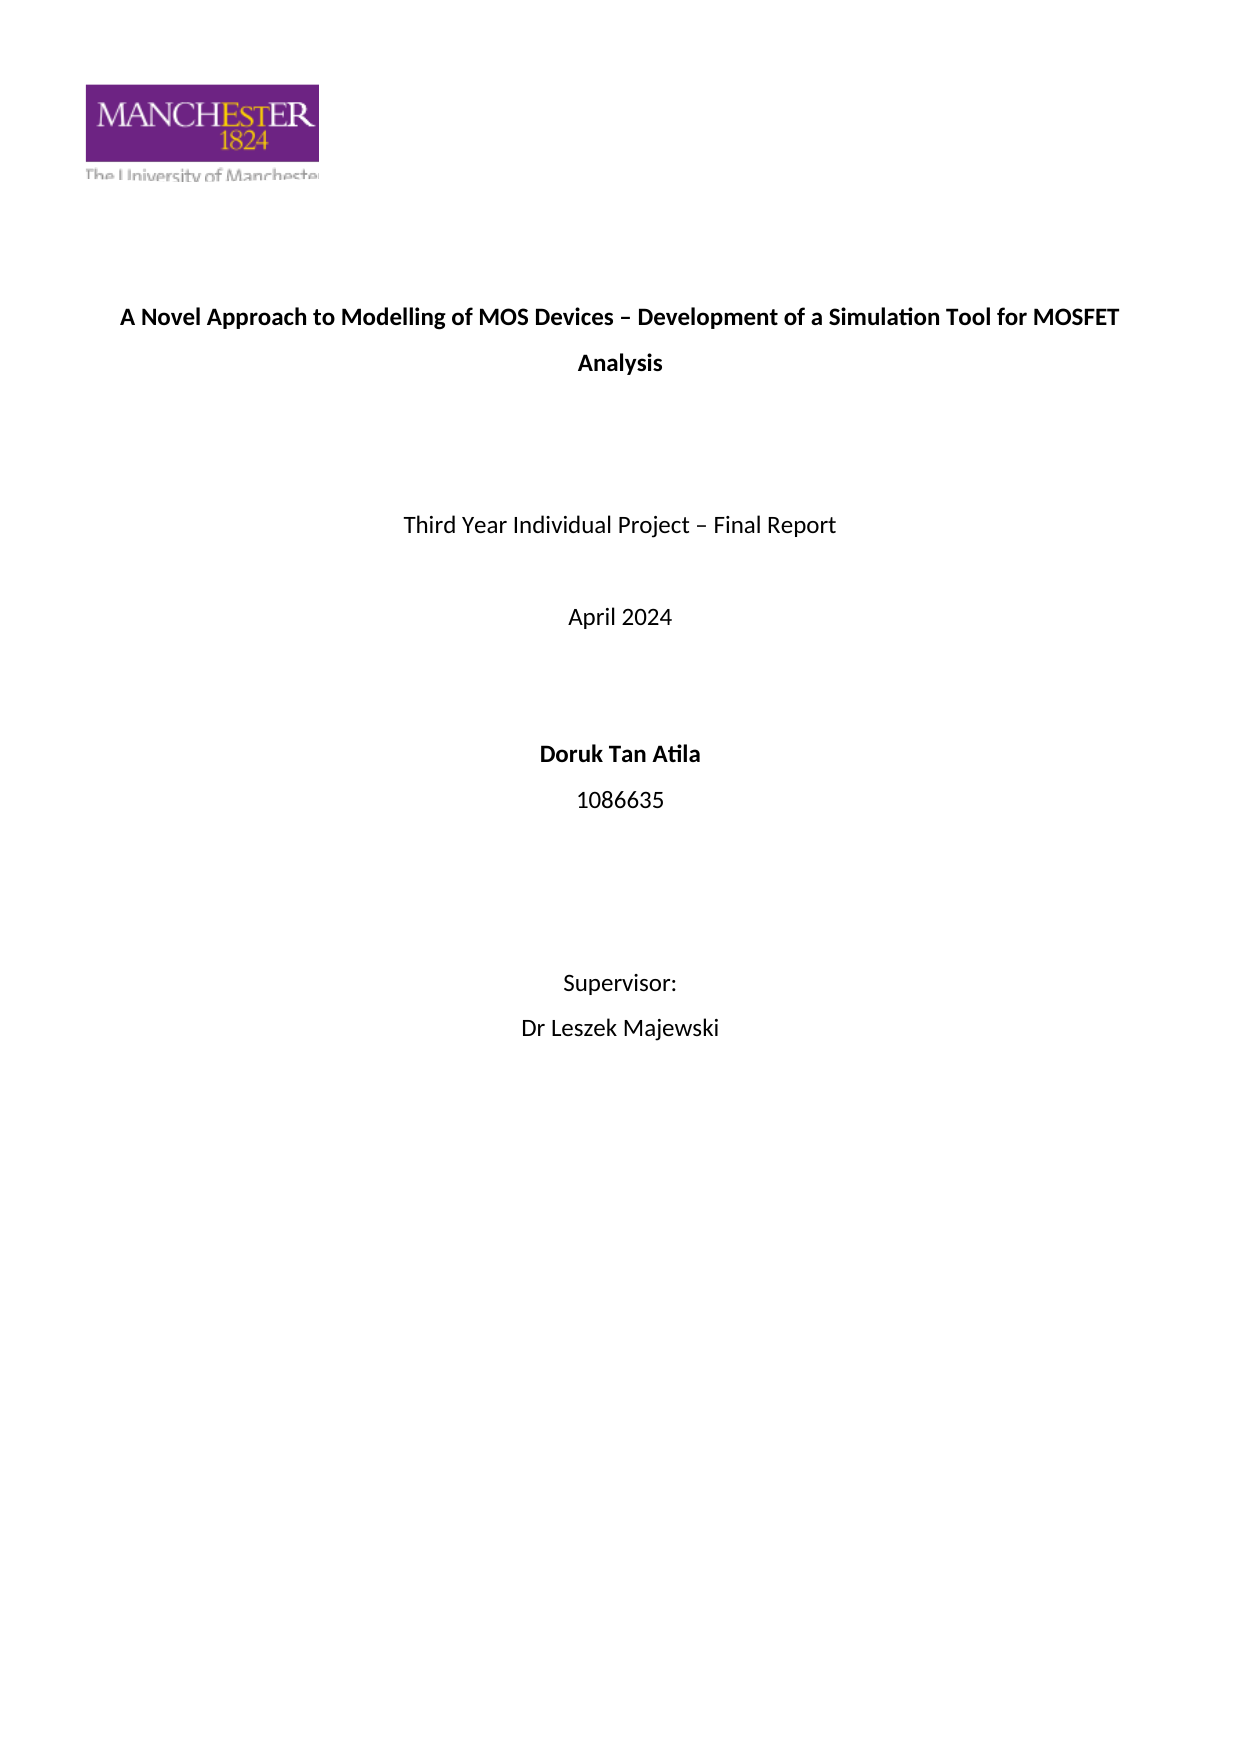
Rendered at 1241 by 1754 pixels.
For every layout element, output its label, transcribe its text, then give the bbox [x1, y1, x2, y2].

text April 2024 [118, 601, 1122, 631]
text Doruk Tan Atila [118, 738, 1122, 768]
text 1086635 [118, 784, 1122, 814]
text Dr Leszek Majewski [118, 1012, 1122, 1043]
title A Novel Approach to Modelling of MOS Devices – Development of a Simulation Tool for MOSFET Analysis [118, 301, 1122, 378]
text Supervisor: [118, 967, 1122, 997]
text Third Year Individual Project – Final Report [118, 509, 1122, 540]
